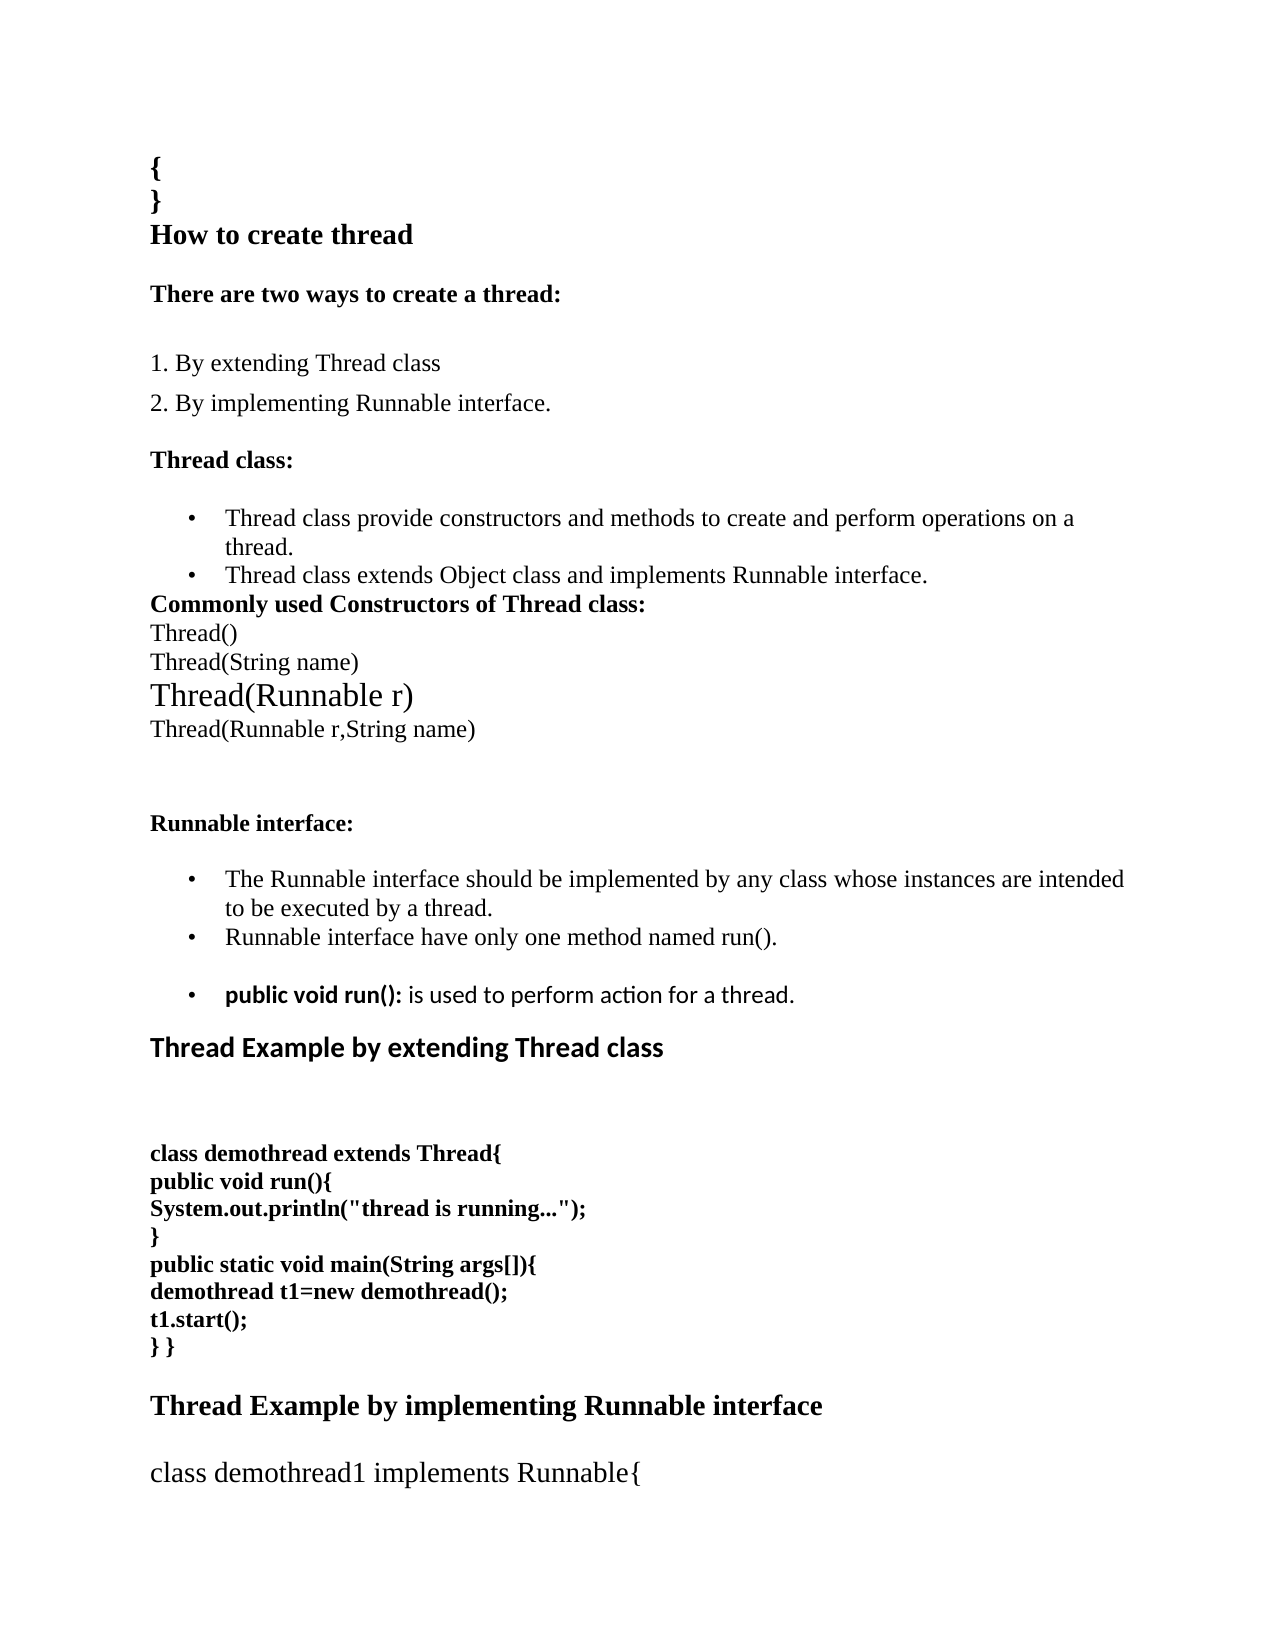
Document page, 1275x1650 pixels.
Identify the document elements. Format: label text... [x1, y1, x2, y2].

text Thread(Runnable r) [150, 675, 1125, 714]
text There are two ways to create a thread: [150, 279, 1125, 308]
text Runnable interface: [150, 809, 1125, 837]
text { [150, 150, 1125, 183]
text public static void main(String args[]){ [150, 1249, 1125, 1277]
text How to create thread [150, 217, 1125, 251]
text } [150, 183, 1125, 217]
text class demothread1 implements Runnable{ [150, 1455, 1125, 1488]
text Thread Example by implementing Runnable interface [150, 1388, 1125, 1421]
text Thread(String name) [150, 647, 1125, 675]
list public void run(): is used to perform action for a thread. [187, 979, 1125, 1010]
text Thread(Runnable r,String name) [150, 714, 1125, 742]
text Thread() [150, 618, 1125, 647]
text 2. By implementing Runnable interface. [150, 388, 1125, 417]
text public void run(){ [150, 1167, 1125, 1194]
text } } [150, 1332, 1125, 1360]
text 1. By extending Thread class [150, 348, 1125, 377]
list Thread class provide constructors and methods to create and perform operations on a thread. [187, 503, 1125, 560]
list Runnable interface have only one method named run(). [187, 922, 1125, 951]
text Commonly used Constructors of Thread class: [150, 589, 1125, 618]
text System.out.println("thread is running..."); [150, 1194, 1125, 1222]
text demothread t1=new demothread(); [150, 1277, 1125, 1305]
list The Runnable interface should be implemented by any class whose instances are intended to be executed by a thread. [187, 864, 1125, 922]
text Thread class: [150, 445, 1125, 474]
text Thread Example by extending Thread class [150, 1029, 1125, 1064]
list Thread class extends Object class and implements Runnable interface. [187, 560, 1125, 589]
text t1.start(); [150, 1305, 1125, 1332]
text } [150, 1222, 1125, 1249]
text class demothread extends Thread{ [150, 1139, 1125, 1167]
